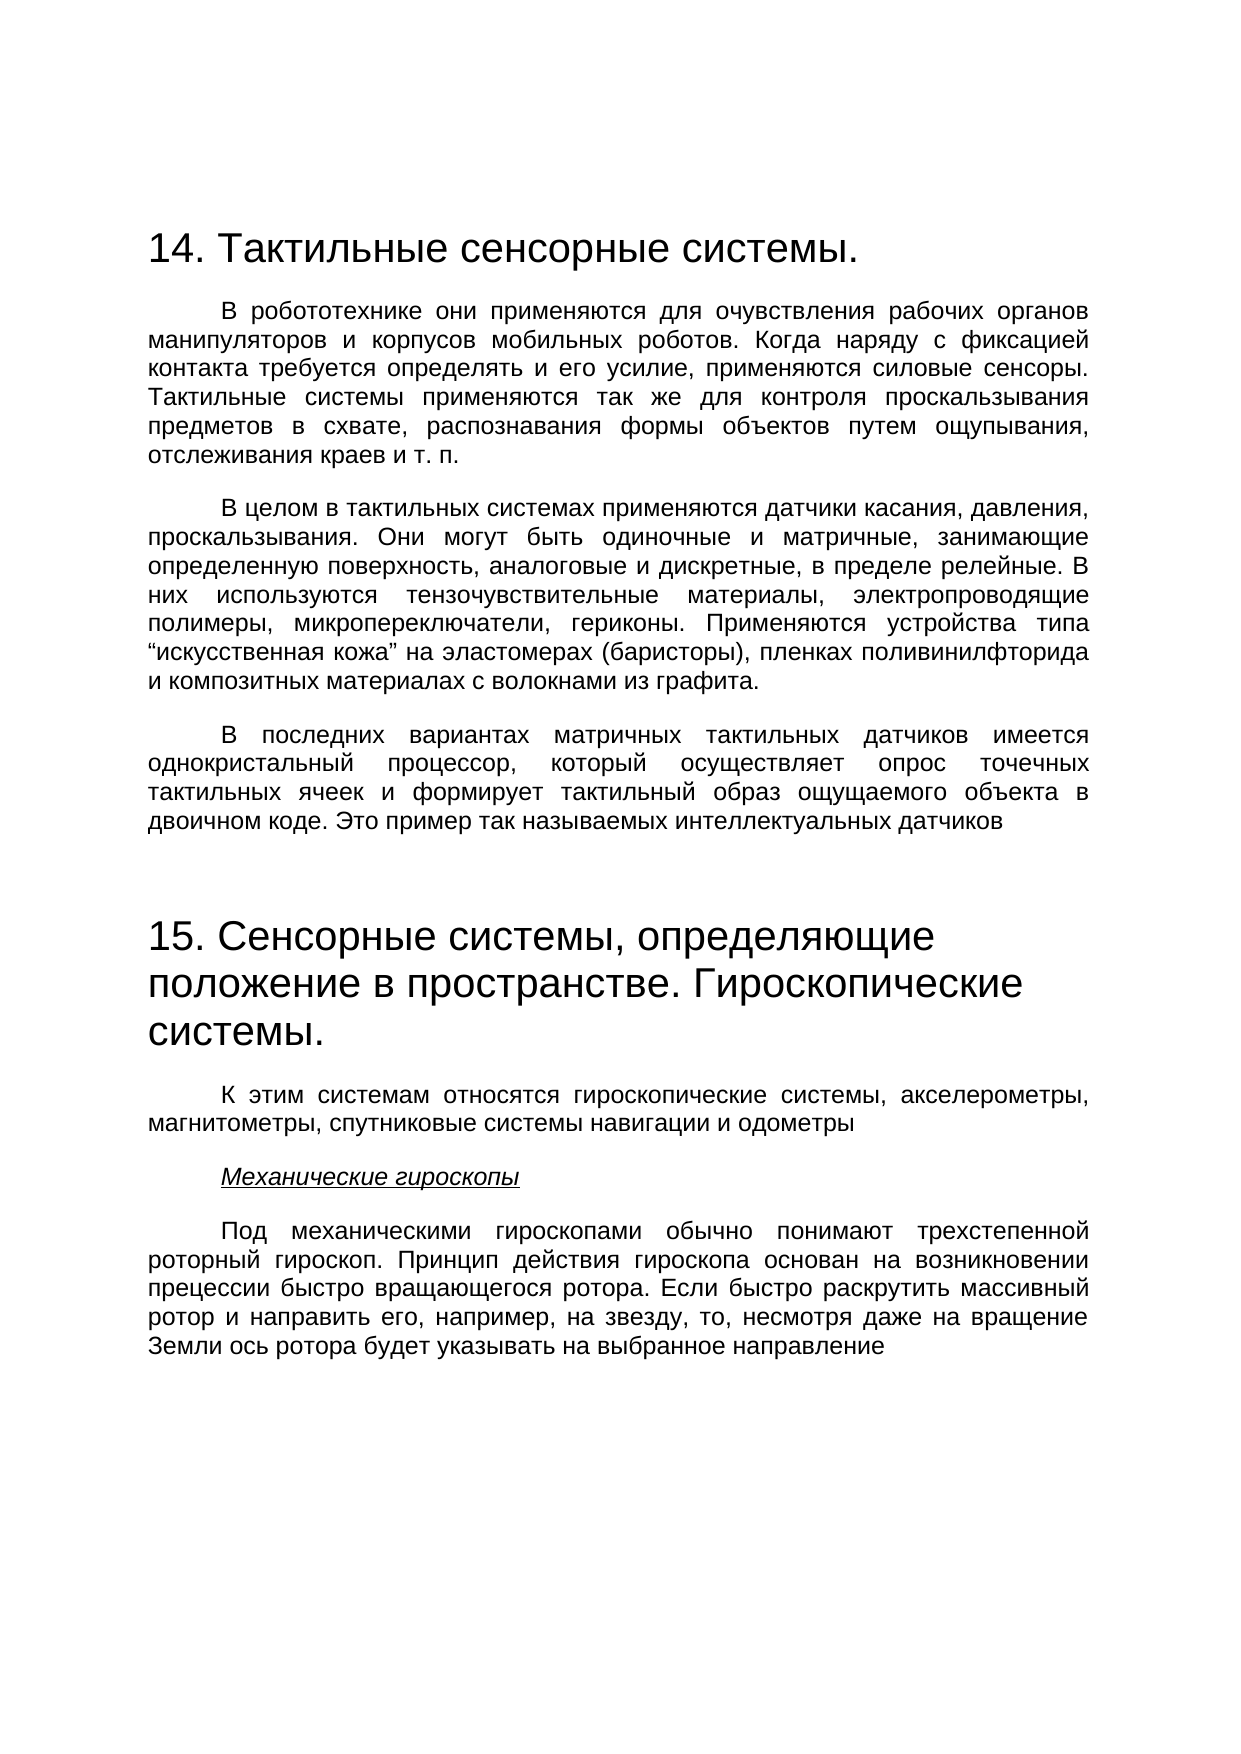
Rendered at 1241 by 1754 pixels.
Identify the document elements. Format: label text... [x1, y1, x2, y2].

text В целом в тактильных системах применяются датчики касания, давления, проскальзывания. Они могут быть одиночные и матричные, занимающие определенную поверхность, аналоговые и дискретные, в пределе релейные. В них используются тензочувствительные материалы, электропроводящие полимеры, микропереключатели, гериконы. Применяются устройства типа “искусственная кожа” на эластомерах (баристоры), пленках поливинилфторида и композитных материалах с волокнами из графита. [148, 493, 1090, 694]
subtitle 14. Тактильные сенсорные системы. [148, 223, 1090, 271]
text К этим системам относятся гироскопические системы, акселерометры, магнитометры, спутниковые системы навигации и одометры [148, 1080, 1090, 1137]
subtitle 15. Сенсорные системы, определяющие положение в пространстве. Гироскопические системы. [148, 911, 1090, 1055]
text В робототехнике они применяются для очувствления рабочих органов манипуляторов и корпусов мобильных роботов. Когда наряду с фиксацией контакта требуется определять и его усилие, применяются силовые сенсоры. Тактильные системы применяются так же для контроля проскальзывания предметов в схвате, распознавания формы объектов путем ощупывания, отслеживания краев и т. п. [148, 296, 1090, 468]
text Под механическими гироскопами обычно понимают трехстепенной роторный гироскоп. Принцип действия гироскопа основан на возникновении прецессии быстро вращающегося ротора. Если быстро раскрутить массивный ротор и направить его, например, на звезду, то, несмотря даже на вращение Земли ось ротора будет указывать на выбранное направление [148, 1216, 1090, 1360]
text Механические гироскопы [148, 1162, 1090, 1191]
text В последних вариантах матричных тактильных датчиков имеется однокристальный процессор, который осуществляет опрос точечных тактильных ячеек и формирует тактильный образ ощущаемого объекта в двоичном коде. Это пример так называемых интеллектуальных датчиков [148, 719, 1090, 834]
